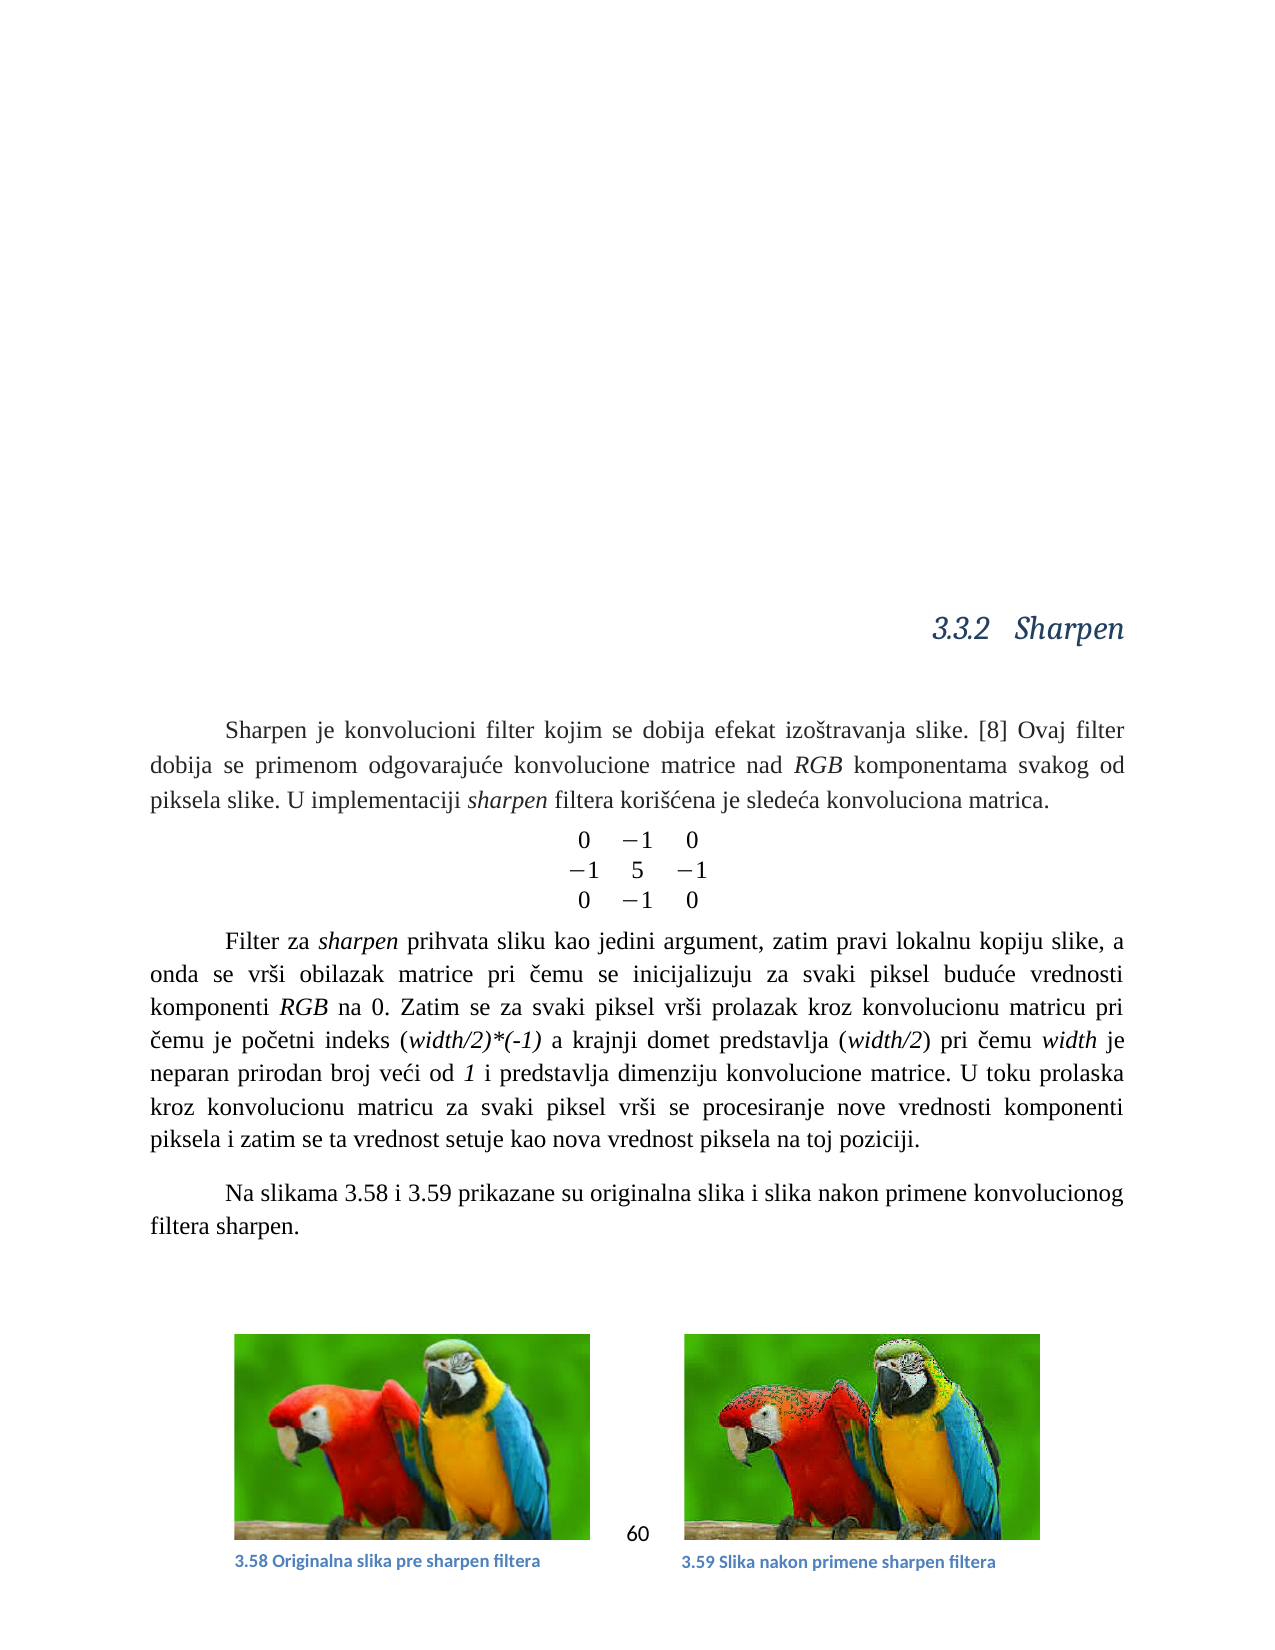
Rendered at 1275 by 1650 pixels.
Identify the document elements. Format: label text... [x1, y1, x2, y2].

picture [234, 1334, 590, 1540]
text Sharpen je konvolucioni filter kojim se dobija efekat izoštravanja slike. [8] Ovaj filter dobija se primenom odgovarajuće konvolucione matrice nad RGB komponentama svakog od piksela slike. U implementaciji sharpen filtera korišćena je sledeća konvoluciona matrica. [150, 674, 1125, 814]
text Na slikama 3.58 i 3.59 prikazane su originalna slika i slika nakon primene konvolucionog filtera sharpen. [150, 1178, 1125, 1240]
text 3.3.2 Sharpen [150, 609, 1125, 648]
text Filter za sharpen prihvata sliku kao jedini argument, zatim pravi lokalnu kopiju slike, a onda se vrši obilazak matrice pri čemu se inicijalizuju za svaki piksel buduće vrednosti komponenti RGB na 0. Zatim se za svaki piksel vrši prolazak kroz konvolucionu matricu pri čemu je početni indeks (width/2)*(-1) a krajnji domet predstavlja (width/2) pri čemu width je neparan prirodan broj veći od 1 i predstavlja dimenziju konvolucione matrice. U toku prolaska kroz konvolucionu matricu za svaki piksel vrši se procesiranje nove vrednosti komponenti piksela i zatim se ta vrednost setuje kao nova vrednost piksela na toj poziciji. [150, 926, 1125, 1153]
picture [684, 1334, 1040, 1540]
